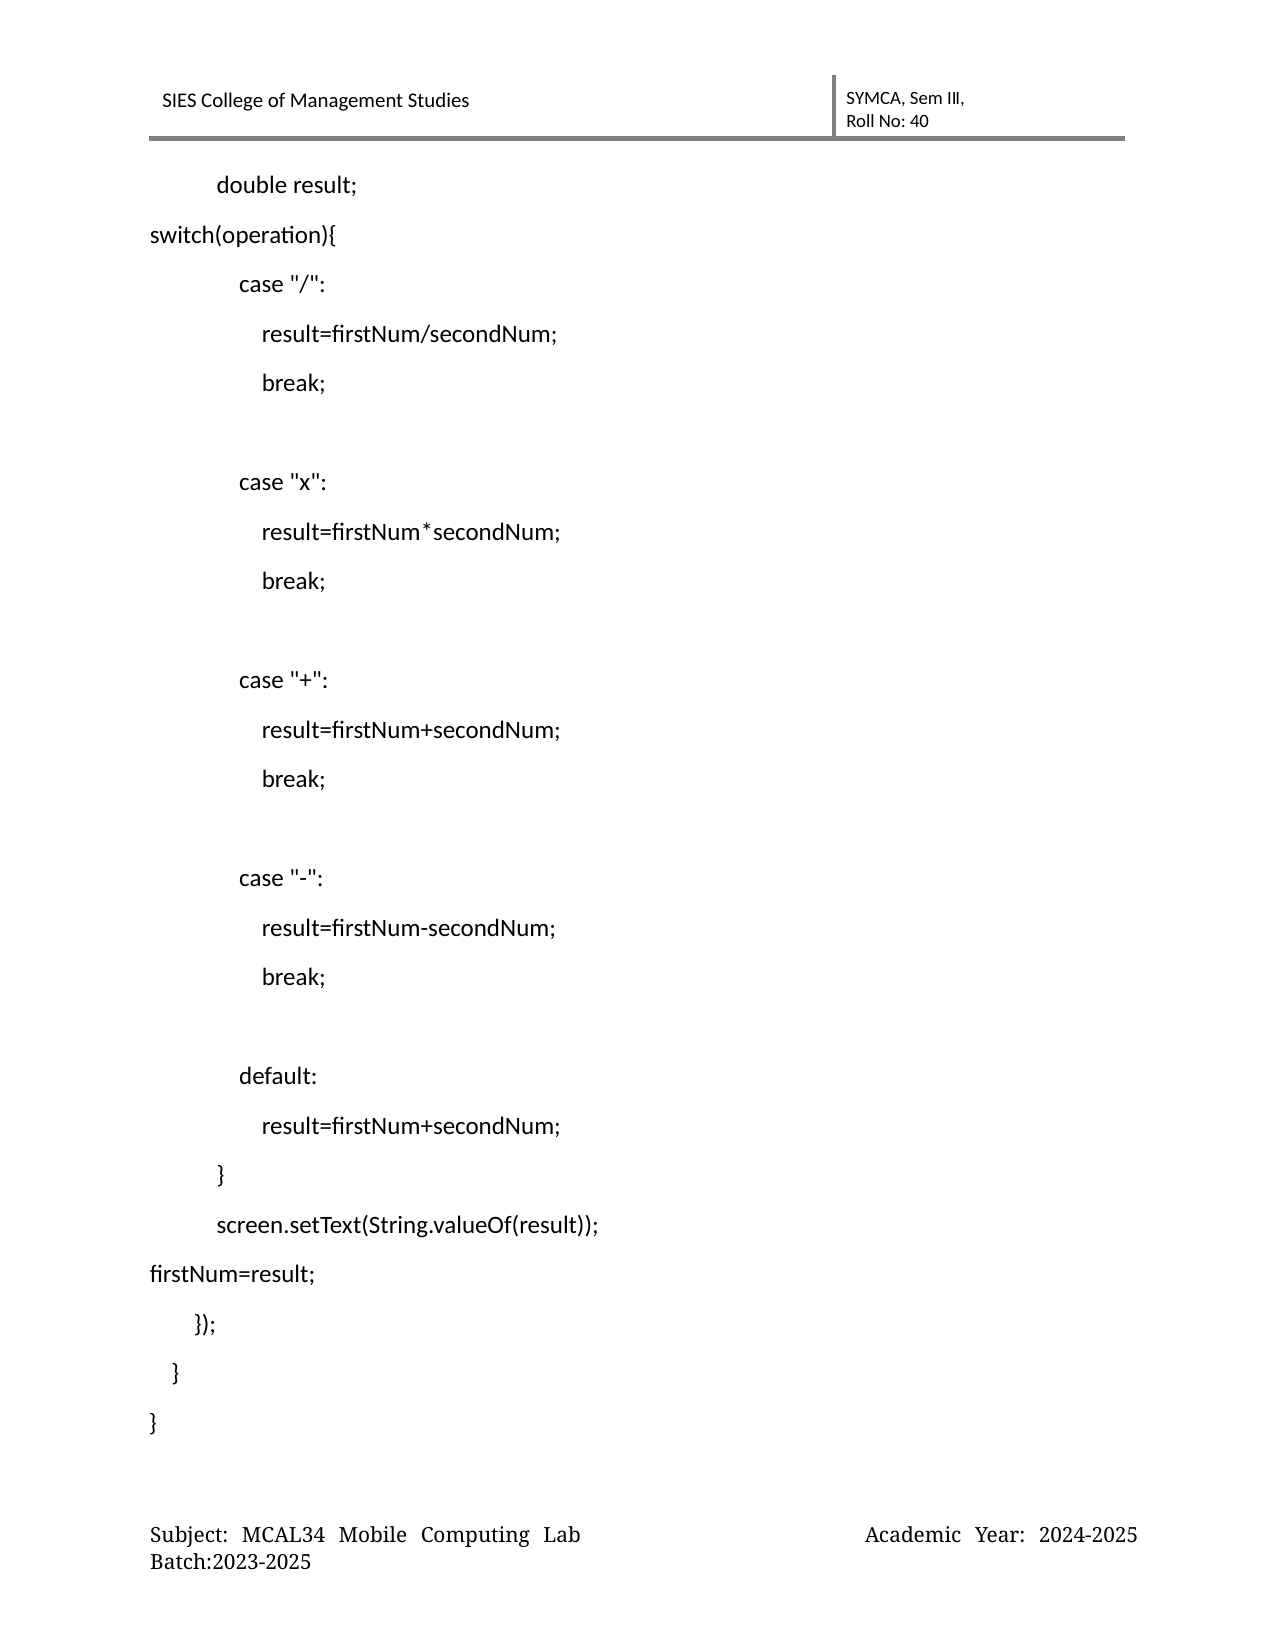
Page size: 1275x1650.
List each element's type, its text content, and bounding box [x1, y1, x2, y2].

text break; [148, 566, 951, 596]
text result=firstNum+secondNum; [148, 714, 951, 744]
text break; [148, 962, 951, 992]
text break; [148, 763, 951, 794]
text default: [148, 1061, 951, 1091]
text } [148, 1407, 1125, 1437]
text case "-": [148, 863, 951, 893]
text break; [148, 368, 951, 398]
text result=firstNum-secondNum; [148, 912, 951, 943]
text double result; switch(operation){ [148, 170, 577, 249]
text case "+": [148, 664, 951, 695]
text result=firstNum/secondNum; [148, 318, 951, 349]
text } [148, 1159, 951, 1190]
text result=firstNum+secondNum; [148, 1110, 951, 1141]
text } [148, 1357, 951, 1388]
text }); [148, 1308, 951, 1338]
text case "/": [148, 269, 951, 299]
text result=firstNum*secondNum; [148, 516, 951, 547]
text case "x": [148, 467, 951, 497]
text screen.setText(String.valueOf(result)); firstNum=result; [148, 1209, 802, 1289]
